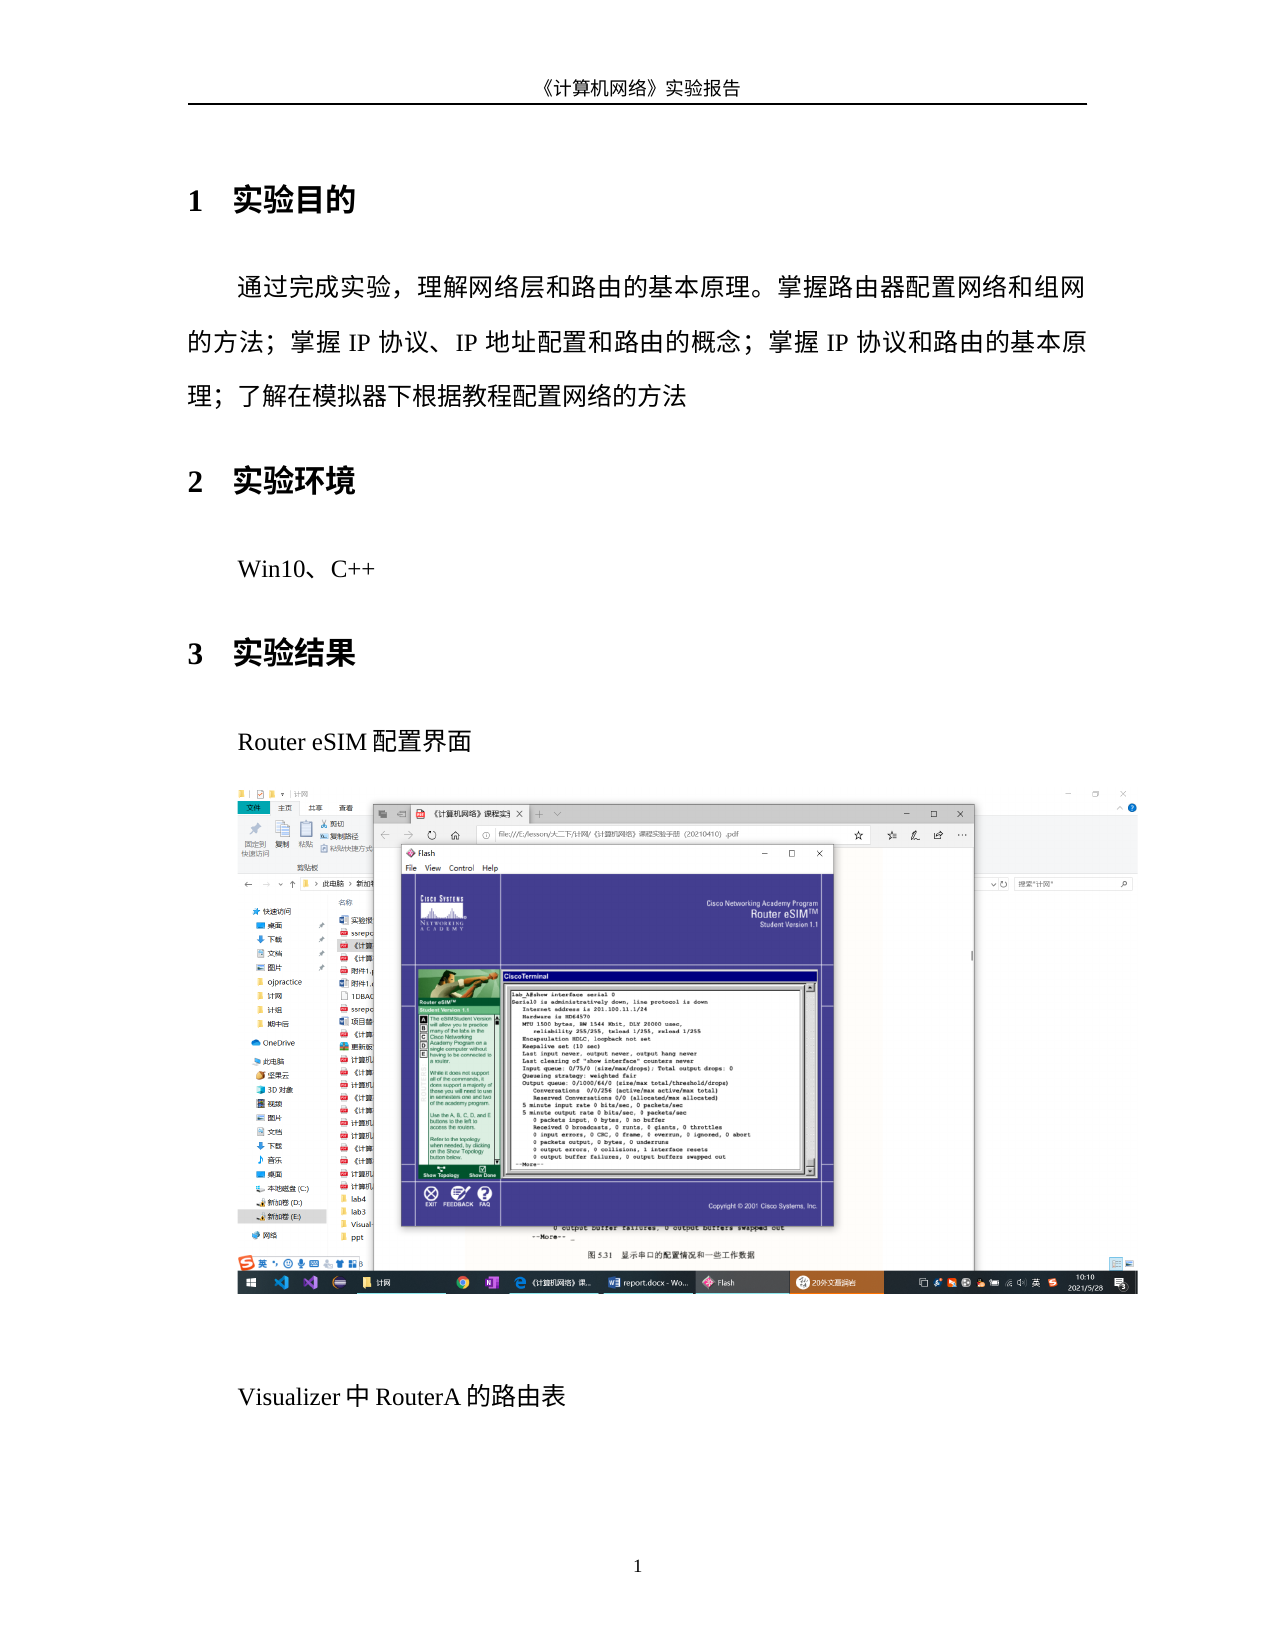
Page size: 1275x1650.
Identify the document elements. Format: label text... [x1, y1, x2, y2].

list Visualizer中RouterA的路由表 [187, 1377, 1087, 1413]
list Router eSIM配置界面 [187, 721, 1087, 757]
subtitle 实验环境 [187, 456, 1087, 501]
list 通过完成实验，理解网络层和路由的基本原理。掌握路由器配置网络和组网 的方法；掌握 IP 协议、IP 地址配置和路由的概念；掌握 IP 协议和路由的基本原 理；了解在模拟器下根据教程配置网络的方法 [187, 268, 1087, 413]
subtitle 实验结果 [187, 628, 1087, 673]
picture [237, 787, 1138, 1294]
subtitle 实验目的 [187, 175, 1087, 220]
list Win10、C++ [187, 549, 1087, 585]
